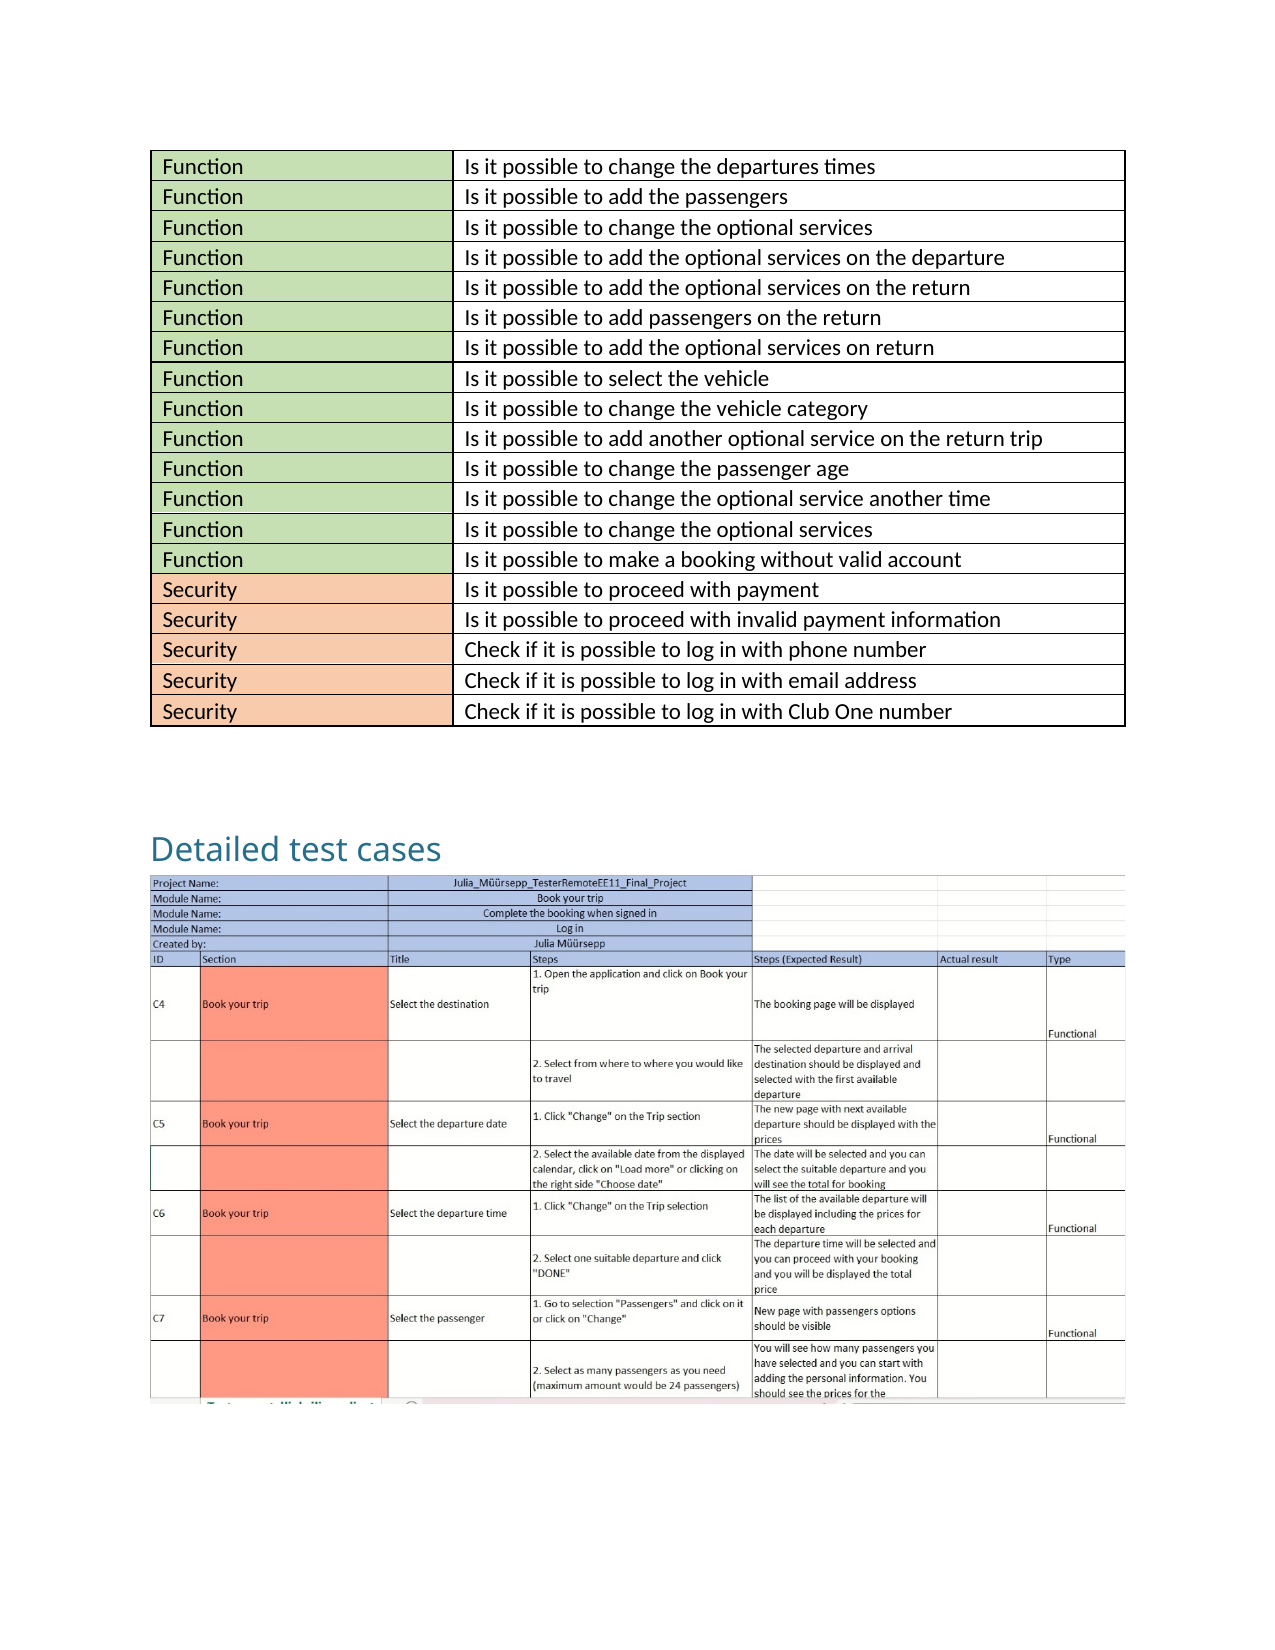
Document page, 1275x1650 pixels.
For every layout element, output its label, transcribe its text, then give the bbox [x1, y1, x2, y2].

table_cell Is it possible to add the optional services on the return [454, 272, 1124, 301]
table_cell Function [152, 483, 452, 512]
table_cell Is it possible to change the optional service another time [454, 483, 1124, 512]
table_cell Security [152, 634, 452, 663]
table_cell Is it possible to change the optional services [454, 514, 1124, 543]
table_cell Function [152, 151, 452, 180]
table_cell Function [152, 453, 452, 482]
table_cell Function [152, 393, 452, 422]
table_cell Function [152, 544, 452, 573]
table_cell Is it possible to select the vehicle [454, 363, 1124, 392]
subtitle Detailed test cases [150, 826, 1125, 871]
table_cell Security [152, 604, 452, 633]
table_cell Is it possible to make a booking without valid account [454, 544, 1124, 573]
table_cell Is it possible to change the departures times [454, 151, 1124, 180]
table_cell Check if it is possible to log in with phone number [454, 634, 1124, 663]
table_cell Function [152, 363, 452, 392]
table_cell Is it possible to change the optional services [454, 211, 1124, 241]
table_cell Is it possible to change the passenger age [454, 453, 1124, 482]
table_cell Is it possible to add passengers on the return [454, 302, 1124, 331]
table_cell Check if it is possible to log in with email address [454, 665, 1124, 694]
table_cell Is it possible to add another optional service on the return trip [454, 423, 1124, 452]
table_cell Check if it is possible to log in with Club One number [454, 695, 1124, 725]
table_cell Is it possible to proceed with payment [454, 574, 1124, 603]
table_cell Security [152, 574, 452, 603]
table_cell Is it possible to add the optional services on the departure [454, 242, 1124, 271]
table_cell Is it possible to change the vehicle category [454, 393, 1124, 422]
table_cell Function [152, 181, 452, 210]
table_cell Is it possible to proceed with invalid payment information [454, 604, 1124, 633]
picture [150, 875, 1125, 1404]
table_cell Function [152, 272, 452, 301]
table_cell Function [152, 211, 452, 241]
table_cell Security [152, 665, 452, 694]
table_cell Is it possible to add the passengers [454, 181, 1124, 210]
table_cell Is it possible to add the optional services on return [454, 332, 1124, 361]
table_cell Function [152, 242, 452, 271]
table_cell Function [152, 514, 452, 543]
table_cell Function [152, 332, 452, 361]
table_cell Function [152, 302, 452, 331]
table_cell Security [152, 695, 452, 725]
table_cell Function [152, 423, 452, 452]
